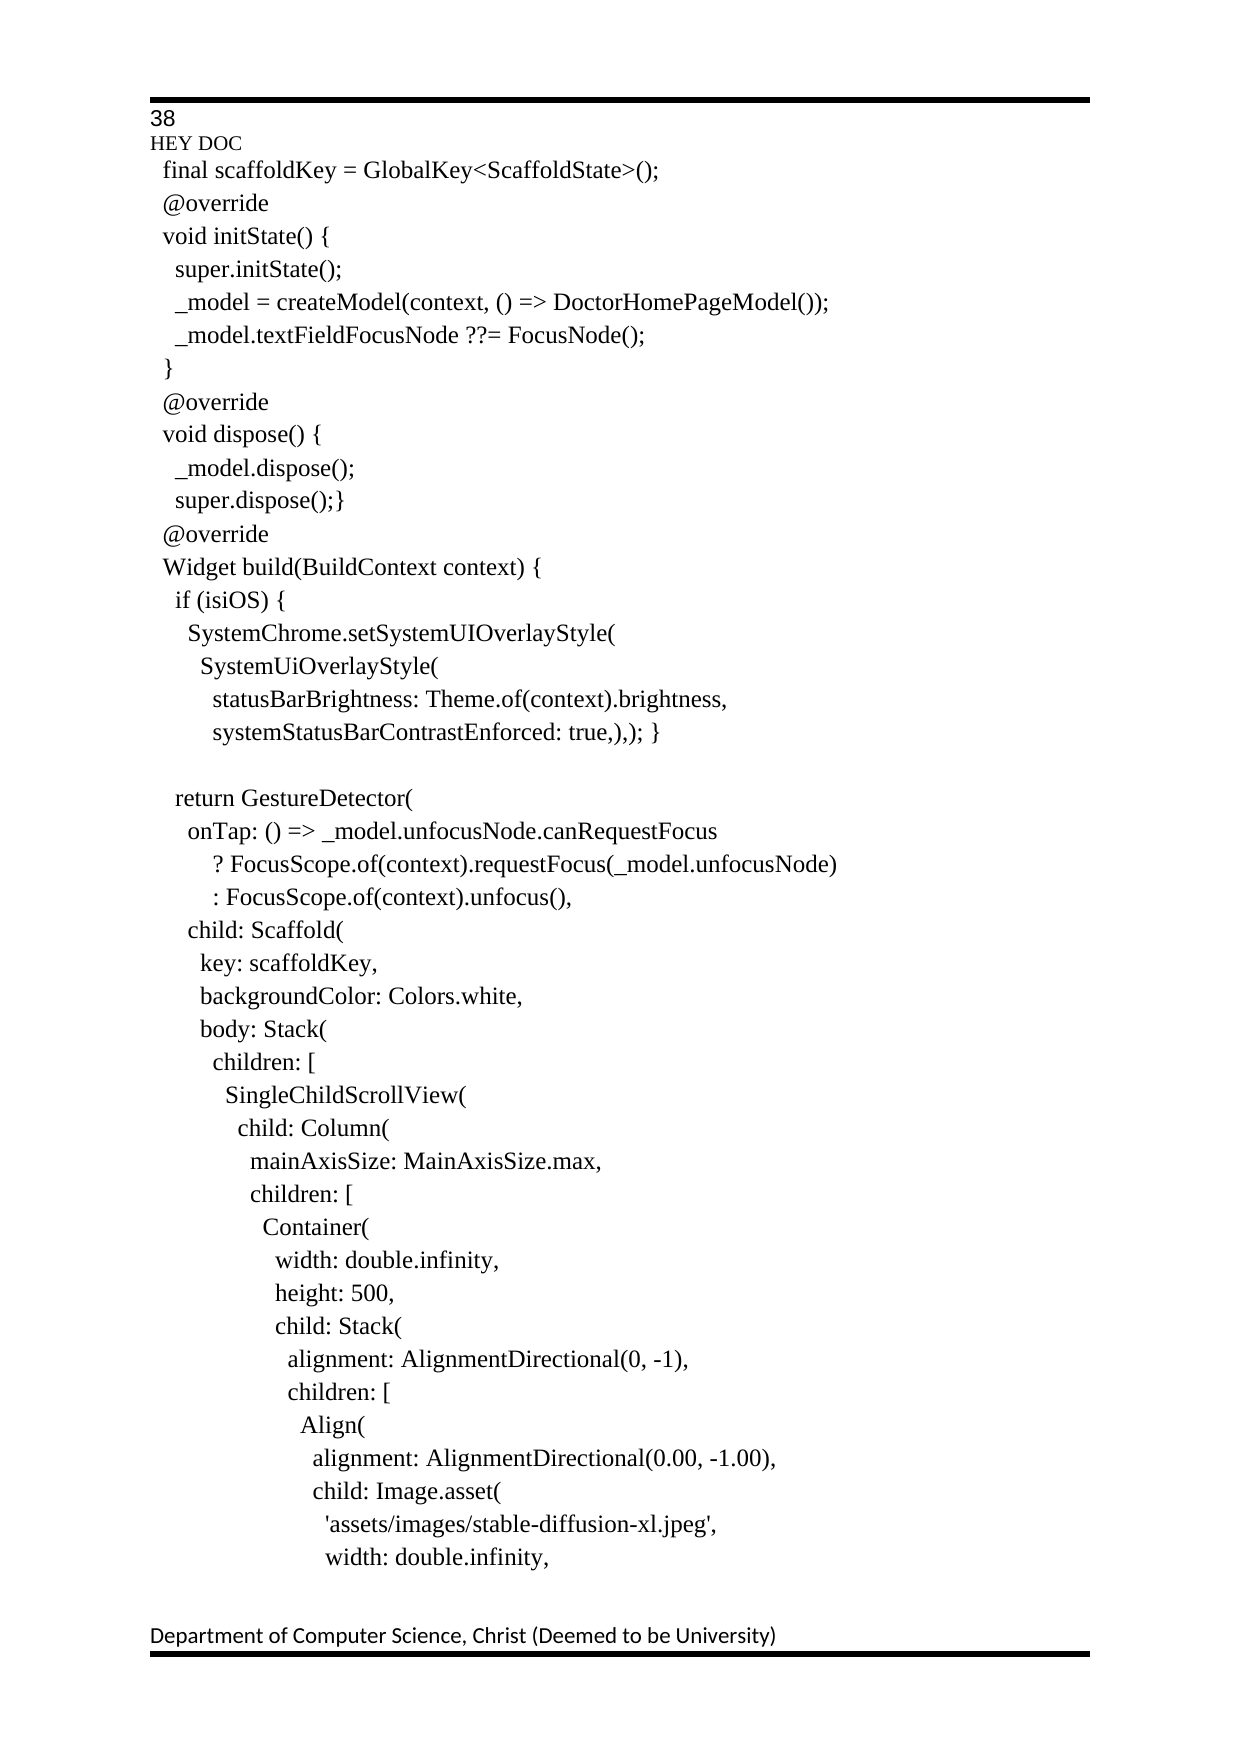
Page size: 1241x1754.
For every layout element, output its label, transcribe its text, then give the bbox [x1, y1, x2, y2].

text systemStatusBarContrastEnforced: true,),); } [150, 717, 1090, 746]
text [150, 1443, 1090, 1472]
text SystemUiOverlayStyle( [150, 651, 1090, 679]
text height: 500, [150, 1278, 1090, 1307]
text super.initState(); [150, 254, 1090, 283]
text ? FocusScope.of(context).requestFocus(_model.unfocusNode) [150, 849, 1090, 878]
text children: [ [150, 1377, 1090, 1406]
text _model.textFieldFocusNode ??= FocusNode(); [150, 321, 1090, 349]
text alignment: AlignmentDirectional(0, -1), [150, 1344, 1090, 1373]
text onTap: () => _model.unfocusNode.canRequestFocus [150, 816, 1090, 844]
text void dispose() { [150, 419, 1090, 448]
text SystemChrome.setSystemUIOverlayStyle( [150, 618, 1090, 646]
text @override [150, 387, 1090, 415]
text @override [150, 519, 1090, 547]
text Container( [150, 1212, 1090, 1241]
text Align( [150, 1410, 1090, 1439]
text key: scaffoldKey, [150, 948, 1090, 977]
text width: double.infinity, [150, 1542, 1090, 1571]
text children: [ [150, 1179, 1090, 1208]
text SingleChildScrollView( [150, 1080, 1090, 1109]
text child: Scaffold( [150, 915, 1090, 944]
text super.dispose();} [150, 486, 1090, 514]
text Widget build(BuildContext context) { [150, 552, 1090, 580]
text width: double.infinity, [150, 1245, 1090, 1274]
text _model = createModel(context, () => DoctorHomePageModel()); [150, 287, 1090, 316]
text @override [150, 188, 1090, 217]
text return GestureDetector( [150, 783, 1090, 812]
text void initState() { [150, 221, 1090, 250]
text mainAxisSize: MainAxisSize.max, [150, 1146, 1090, 1175]
text final scaffoldKey = GlobalKey<ScaffoldState>(); [150, 155, 1090, 184]
text backgroundColor: Colors.white, [150, 981, 1090, 1010]
text children: [ [150, 1047, 1090, 1076]
text statusBarBrightness: Theme.of(context).brightness, [150, 684, 1090, 712]
text 'assets/images/stable-diffusion-xl.jpeg', [150, 1509, 1090, 1538]
text if (isiOS) { [150, 585, 1090, 613]
text body: Stack( [150, 1014, 1090, 1043]
text : FocusScope.of(context).unfocus(), [150, 882, 1090, 911]
text _model.dispose(); [150, 453, 1090, 481]
text child: Image.asset( [150, 1476, 1090, 1505]
text } [150, 353, 1090, 382]
text child: Stack( [150, 1311, 1090, 1340]
text child: Column( [150, 1113, 1090, 1142]
